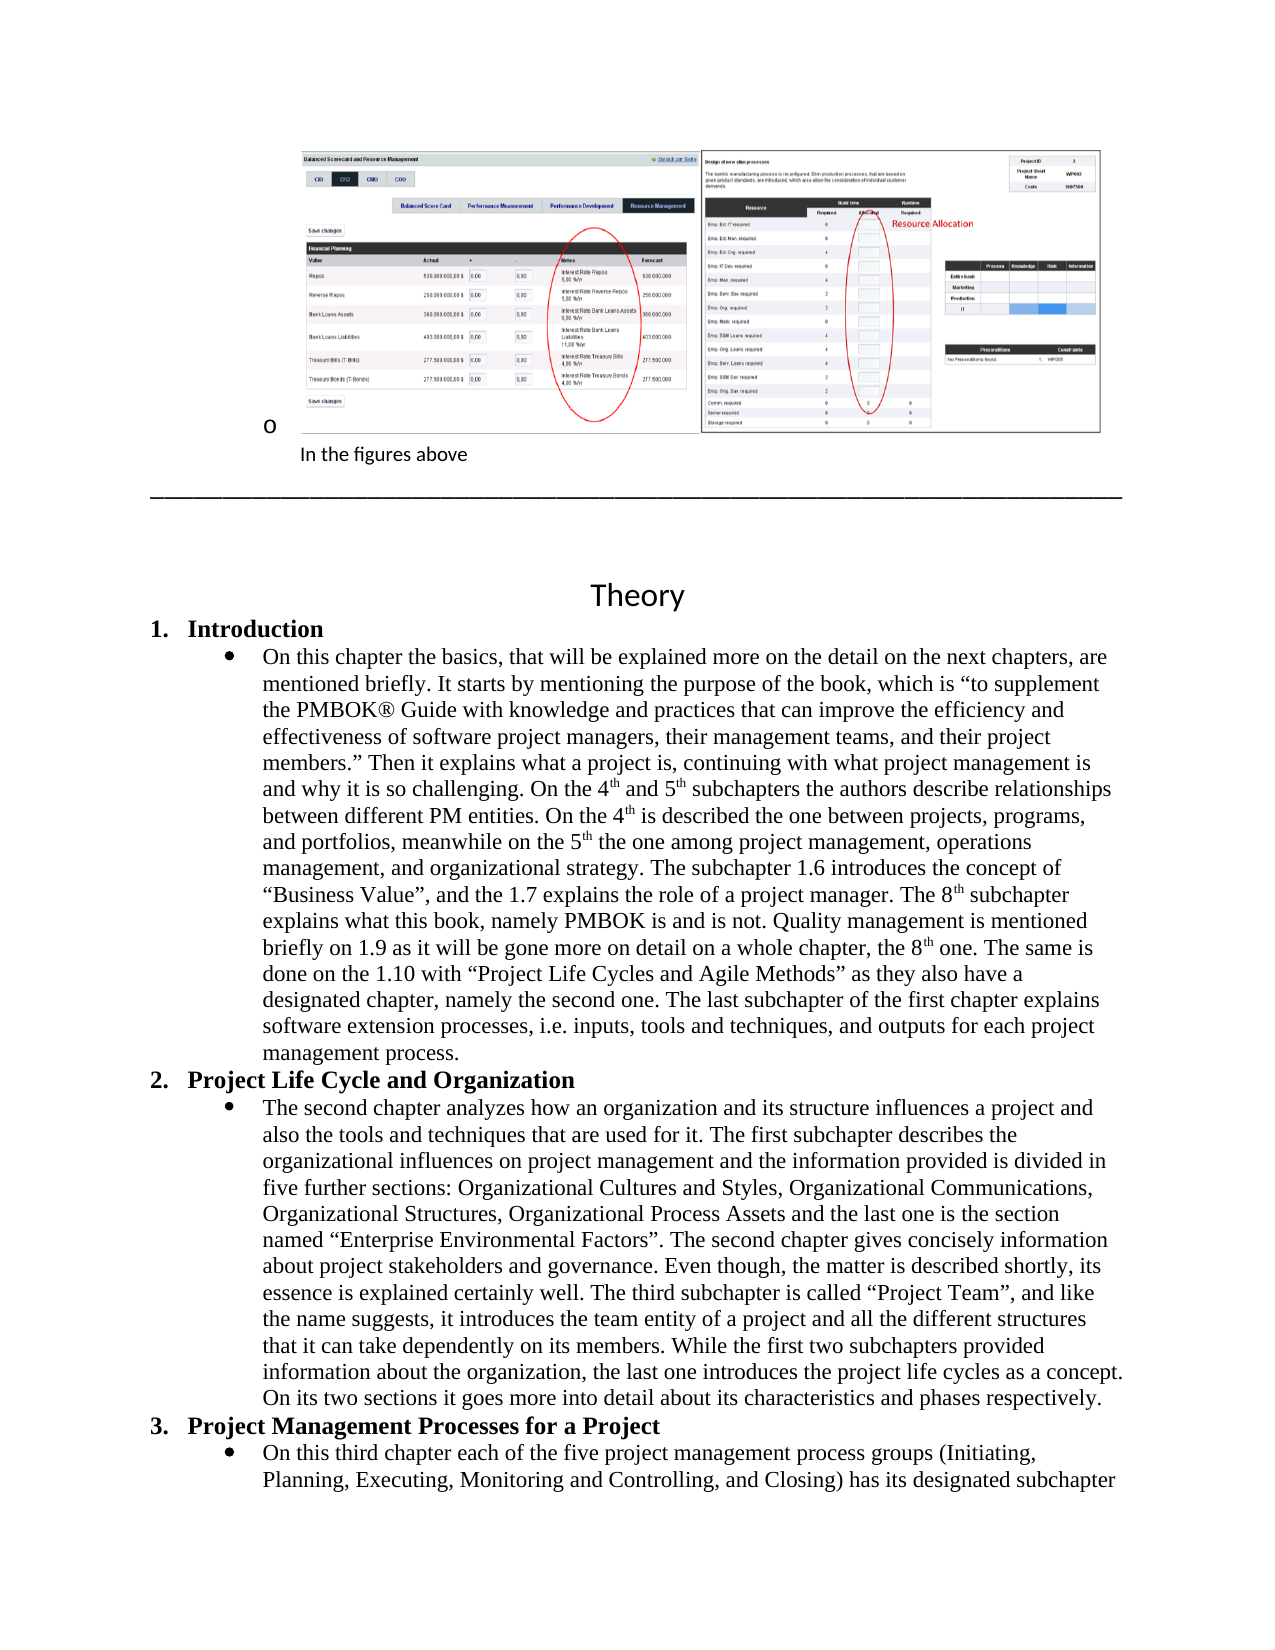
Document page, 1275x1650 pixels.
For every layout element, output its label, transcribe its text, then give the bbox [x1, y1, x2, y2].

list The second chapter analyzes how an organization and its structure influences a project and also the tools and techniques that are used for it. The first subchapter describes the organizational influences on project management and the information provided is divided in five further sections: Organizational Cultures and Styles, Organizational Communications, Organizational Structures, Organizational Process Assets and the last one is the section named “Enterprise Environmental Factors”. The second chapter gives concisely information about project stakeholders and governance. Even though, the matter is described shortly, its essence is explained certainly well. The third subchapter is called “Project Team”, and like the name suggests, it introduces the team entity of a project and all the different structures that it can take dependently on its members. While the first two subchapters provided information about the organization, the last one introduces the project life cycles as a concept. On its two sections it goes more into detail about its characteristics and phases respectively. [225, 1094, 1125, 1411]
list Project Life Cycle and Organization [150, 1065, 1125, 1094]
list Introduction [150, 614, 1125, 643]
list Project Management Processes for a Project [150, 1411, 1125, 1439]
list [225, 1439, 1125, 1493]
text ___________________________________________________________________ [150, 467, 1125, 502]
text Theory [150, 574, 1125, 614]
picture [300, 150, 1101, 434]
list On this chapter the basics, that will be explained more on the detail on the next chapters, are mentioned briefly. It starts by mentioning the purpose of the book, which is “to supplement the PMBOK® Guide with knowledge and practices that can improve the efficiency and effectiveness of software project managers, their management teams, and their project members.” Then it explains what a project is, continuing with what project management is and why it is so challenging. On the 4th and 5th subchapters the authors describe relationships between different PM entities. On the 4th is described the one between projects, programs, and portfolios, meanwhile on the 5th the one among project management, operations management, and organizational strategy. The subchapter 1.6 introduces the concept of “Business Value”, and the 1.7 explains the role of a project manager. The 8th subchapter explains what this book, namely PMBOK is and is not. Quality management is mentioned briefly on 1.9 as it will be gone more on detail on a whole chapter, the 8th one. The same is done on the 1.10 with “Project Life Cycles and Agile Methods” as they also have a designated chapter, namely the second one. The last subchapter of the first chapter explains software extension processes, i.e. inputs, tools and techniques, and outputs for each project management process. [225, 643, 1125, 1065]
text In the figures above [300, 441, 1125, 467]
